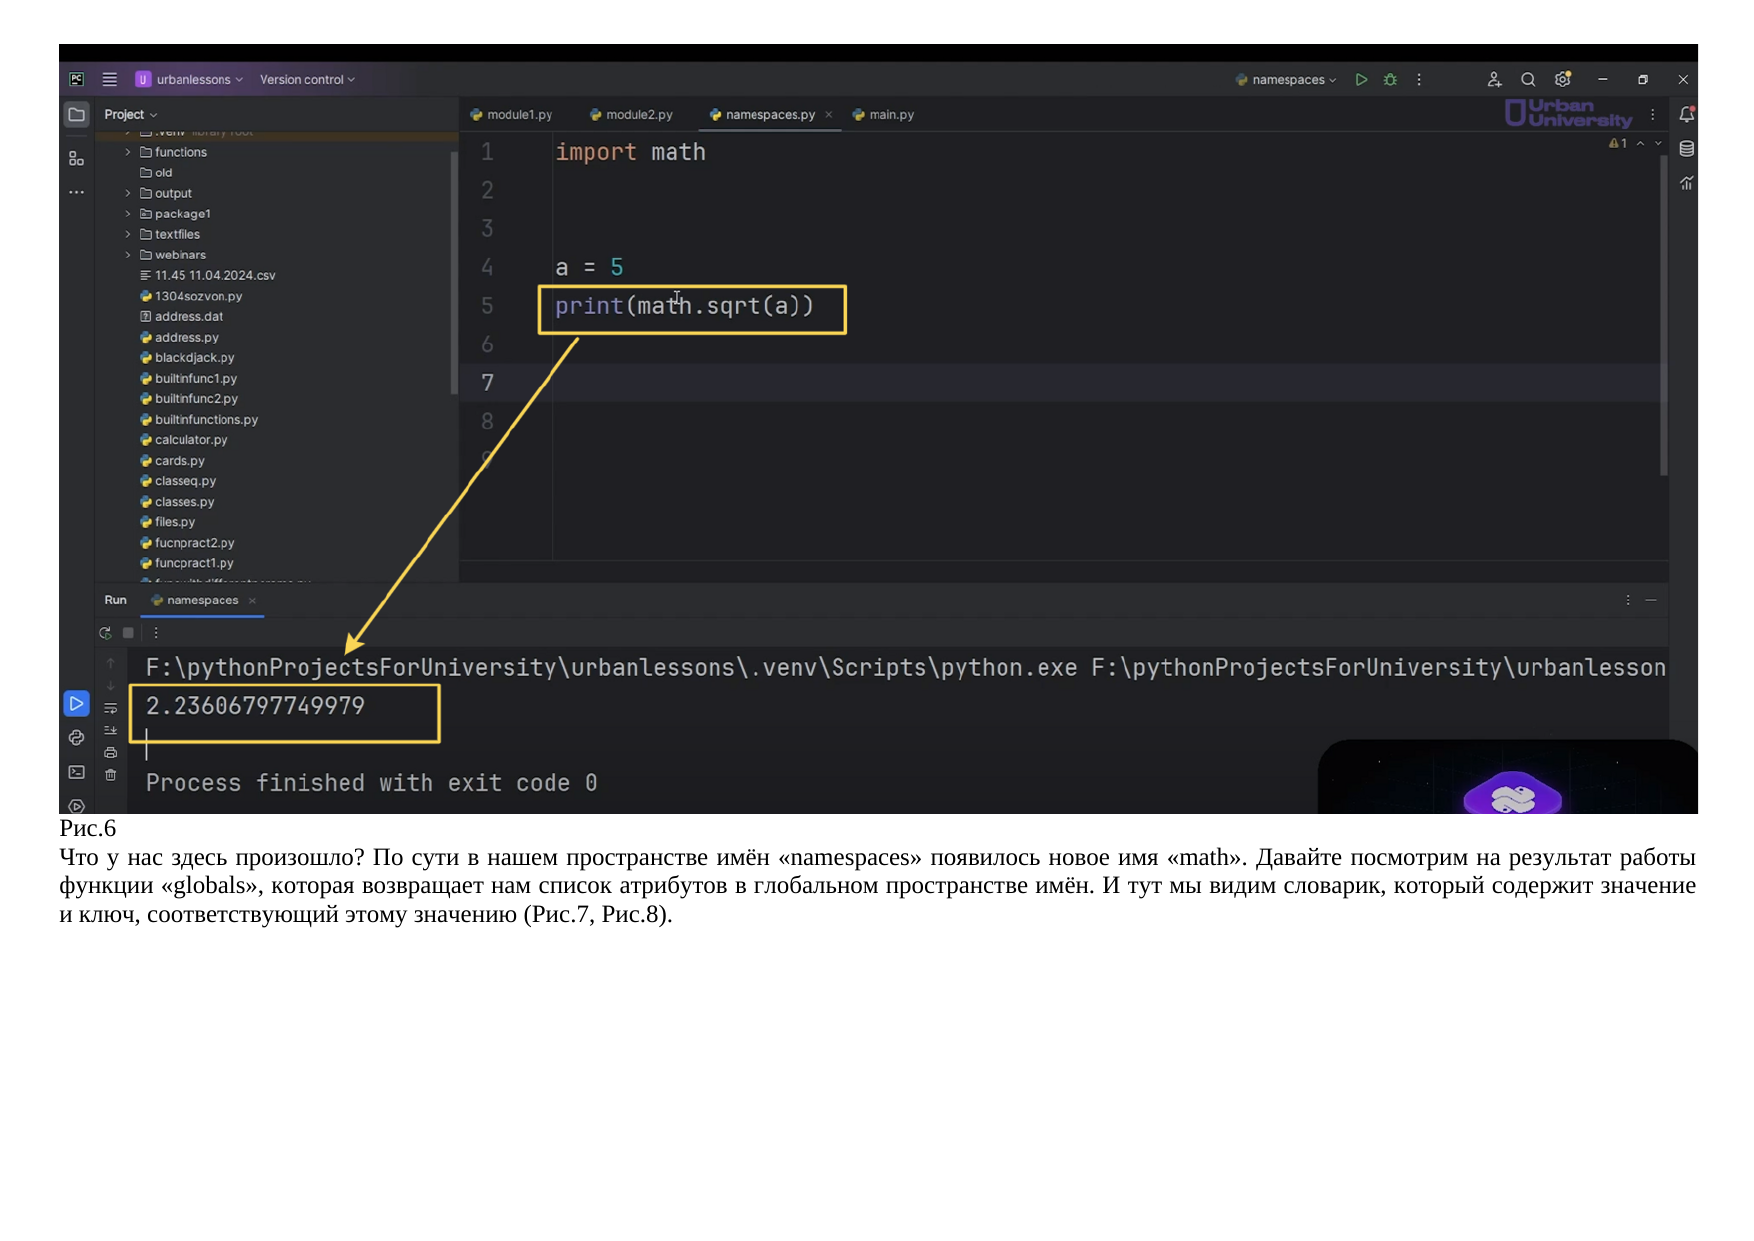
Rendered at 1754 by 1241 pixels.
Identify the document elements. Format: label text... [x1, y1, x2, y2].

picture [59, 44, 1699, 814]
text Что у нас здесь произошло? По сути в нашем пространстве имён «namespaces» появилось новое имя «math». Давайте посмотрим на результат работы функции «globals», которая возвращает нам список атрибутов в глобальном пространстве имён. И тут мы видим словарик, который содержит значение и ключ, соответствующий этому значению (Рис.7, Рис.8). [59, 842, 1698, 928]
text Рис.6 [59, 814, 1698, 842]
